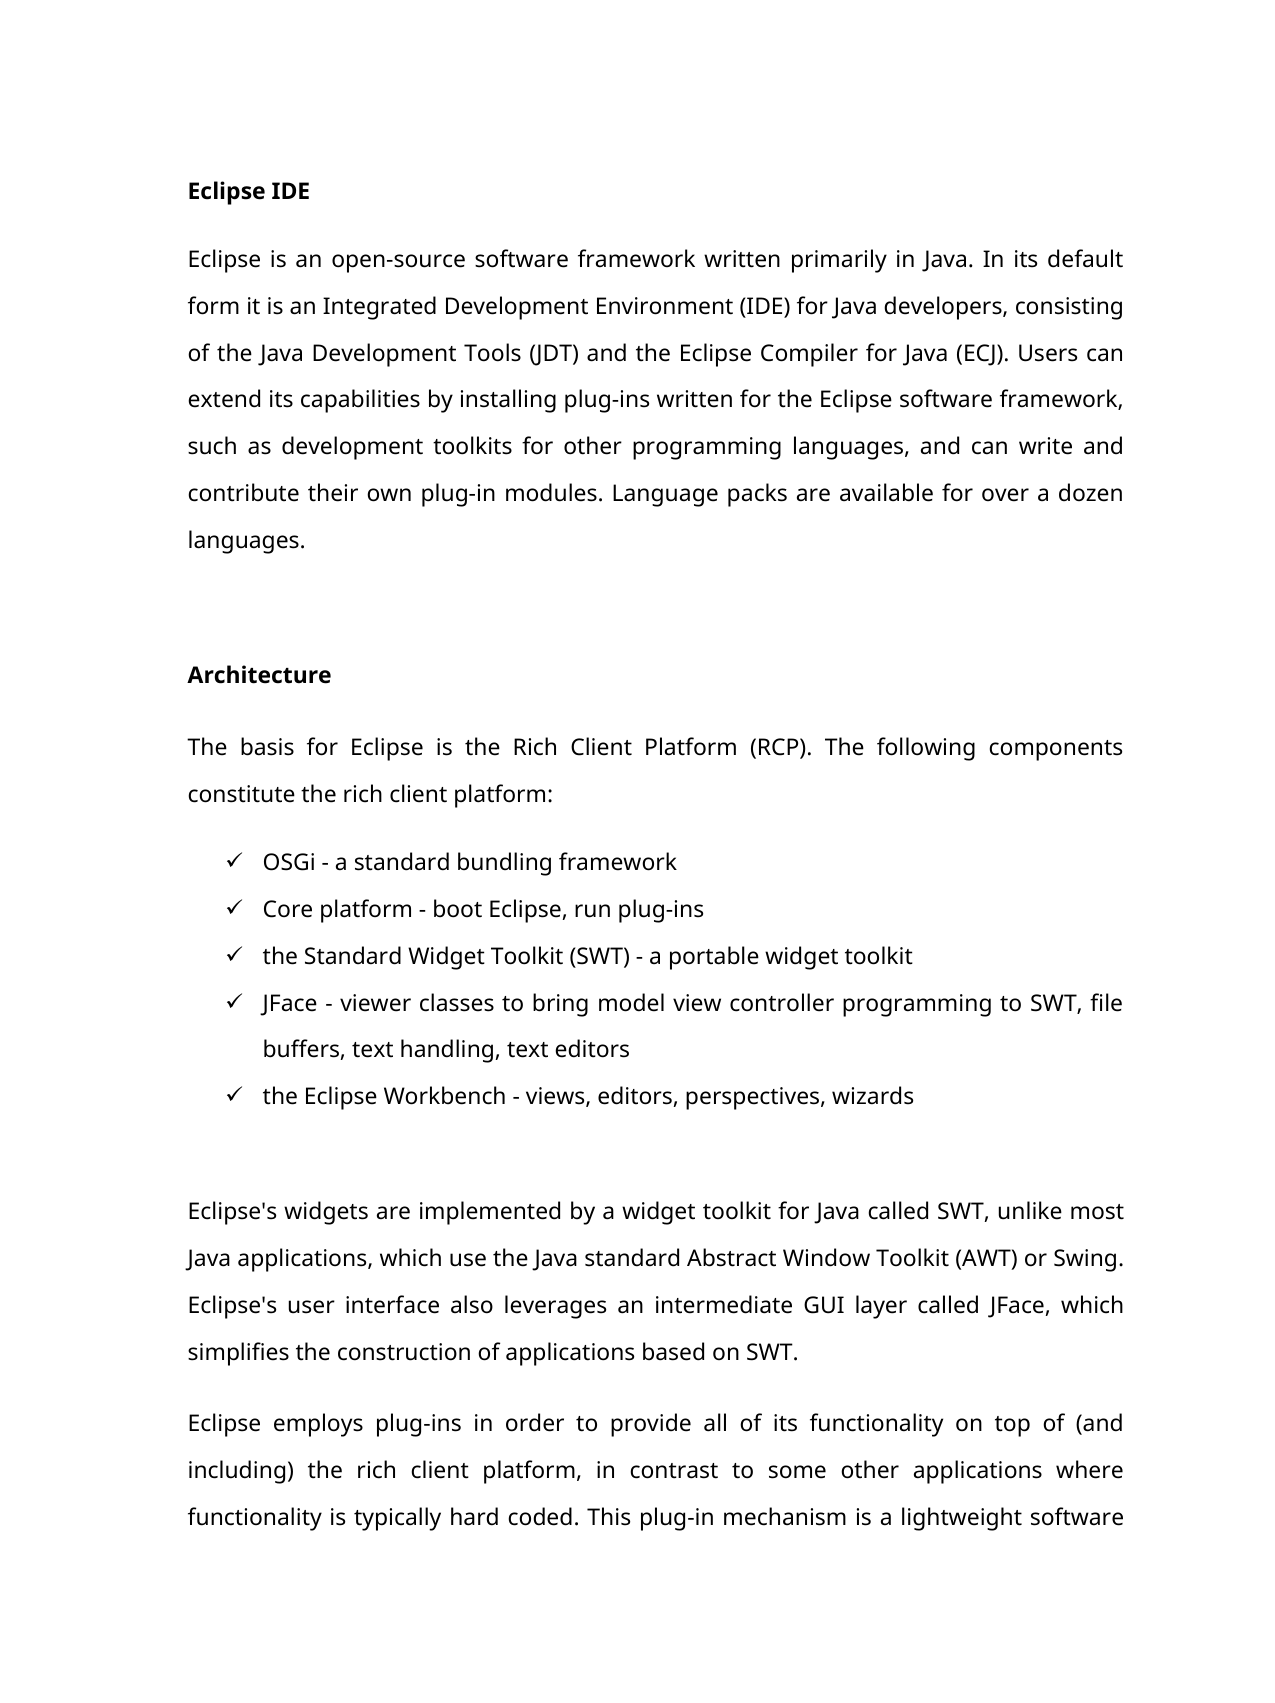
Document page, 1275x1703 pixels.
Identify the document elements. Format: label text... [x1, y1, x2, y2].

text Eclipse is an open-source software framework written primarily in Java. In its default form it is an Integrated Development Environment (IDE) for Java developers, consisting of the Java Development Tools (JDT) and the Eclipse Compiler for Java (ECJ). Users can extend its capabilities by installing plug-ins written for the Eclipse software framework, such as development toolkits for other programming languages, and can write and contribute their own plug-in modules. Language packs are available for over a dozen languages. [187, 243, 1125, 555]
list the Eclipse Workbench - views, editors, perspectives, wizards [225, 1080, 1125, 1111]
text The basis for Eclipse is the Rich Client Platform (RCP). The following components constitute the rich client platform: [187, 731, 1125, 809]
list JFace - viewer classes to bring model view controller programming to SWT, file buffers, text handling, text editors [225, 986, 1125, 1064]
list Core platform - boot Eclipse, run plug-ins [225, 893, 1125, 924]
list OSGi - a standard bundling framework [225, 846, 1125, 877]
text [187, 1407, 1125, 1532]
text Eclipse IDE [187, 175, 1125, 206]
text Architecture [187, 659, 1125, 691]
list the Standard Widget Toolkit (SWT) - a portable widget toolkit [225, 939, 1125, 971]
text Eclipse's widgets are implemented by a widget toolkit for Java called SWT, unlike most Java applications, which use the Java standard Abstract Window Toolkit (AWT) or Swing. Eclipse's user interface also leverages an intermediate GUI layer called JFace, which simplifies the construction of applications based on SWT. [187, 1195, 1125, 1367]
